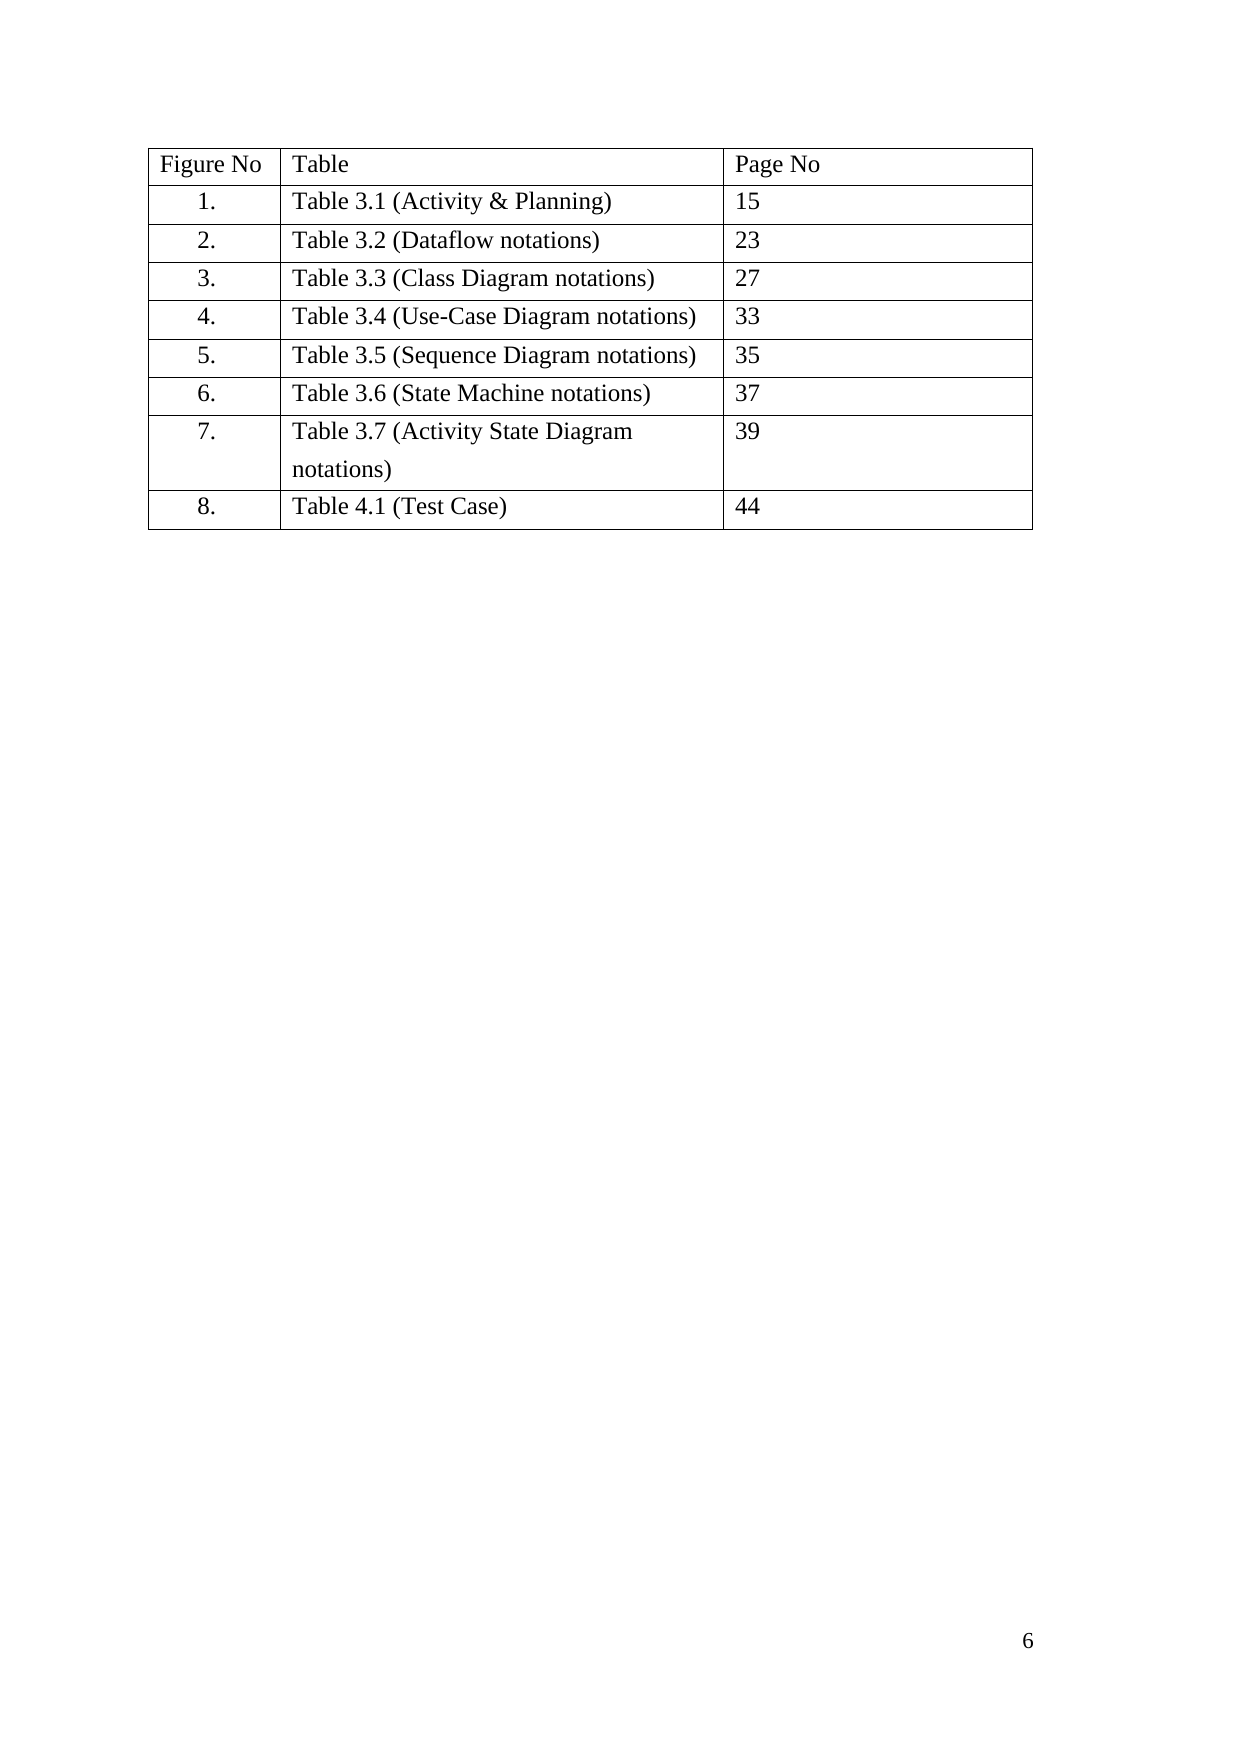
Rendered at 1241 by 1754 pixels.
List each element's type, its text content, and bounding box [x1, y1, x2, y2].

table_cell [149, 340, 280, 377]
table_cell [149, 301, 280, 339]
table_header Page No [724, 149, 1032, 185]
table_cell 39 [724, 416, 1032, 490]
table_cell [149, 225, 280, 262]
table_cell Table 3.2 (Dataflow notations) [281, 225, 723, 262]
table_cell [149, 186, 280, 224]
table_cell 23 [724, 225, 1032, 262]
table_cell 15 [724, 186, 1032, 224]
table_cell Table 3.4 (Use-Case Diagram notations) [281, 301, 723, 339]
table_cell Table 3.3 (Class Diagram notations) [281, 263, 723, 300]
table_cell Table 3.6 (State Machine notations) [281, 378, 723, 415]
table_cell 37 [724, 378, 1032, 415]
table_cell Table 3.5 (Sequence Diagram notations) [281, 340, 723, 377]
table_cell [149, 263, 280, 300]
table_cell 33 [724, 301, 1032, 339]
table_cell Table 3.7 (Activity State Diagram notations) [281, 416, 723, 490]
table_header Table [281, 149, 723, 185]
table_cell 27 [724, 263, 1032, 300]
table_cell [149, 378, 280, 415]
table_header Figure No [149, 149, 280, 185]
table_cell [149, 416, 280, 490]
table_cell Table 4.1 (Test Case) [281, 491, 723, 528]
table_cell [149, 491, 280, 528]
table_cell 44 [724, 491, 1032, 528]
table_cell 35 [724, 340, 1032, 377]
table_cell Table 3.1 (Activity & Planning) [281, 186, 723, 224]
